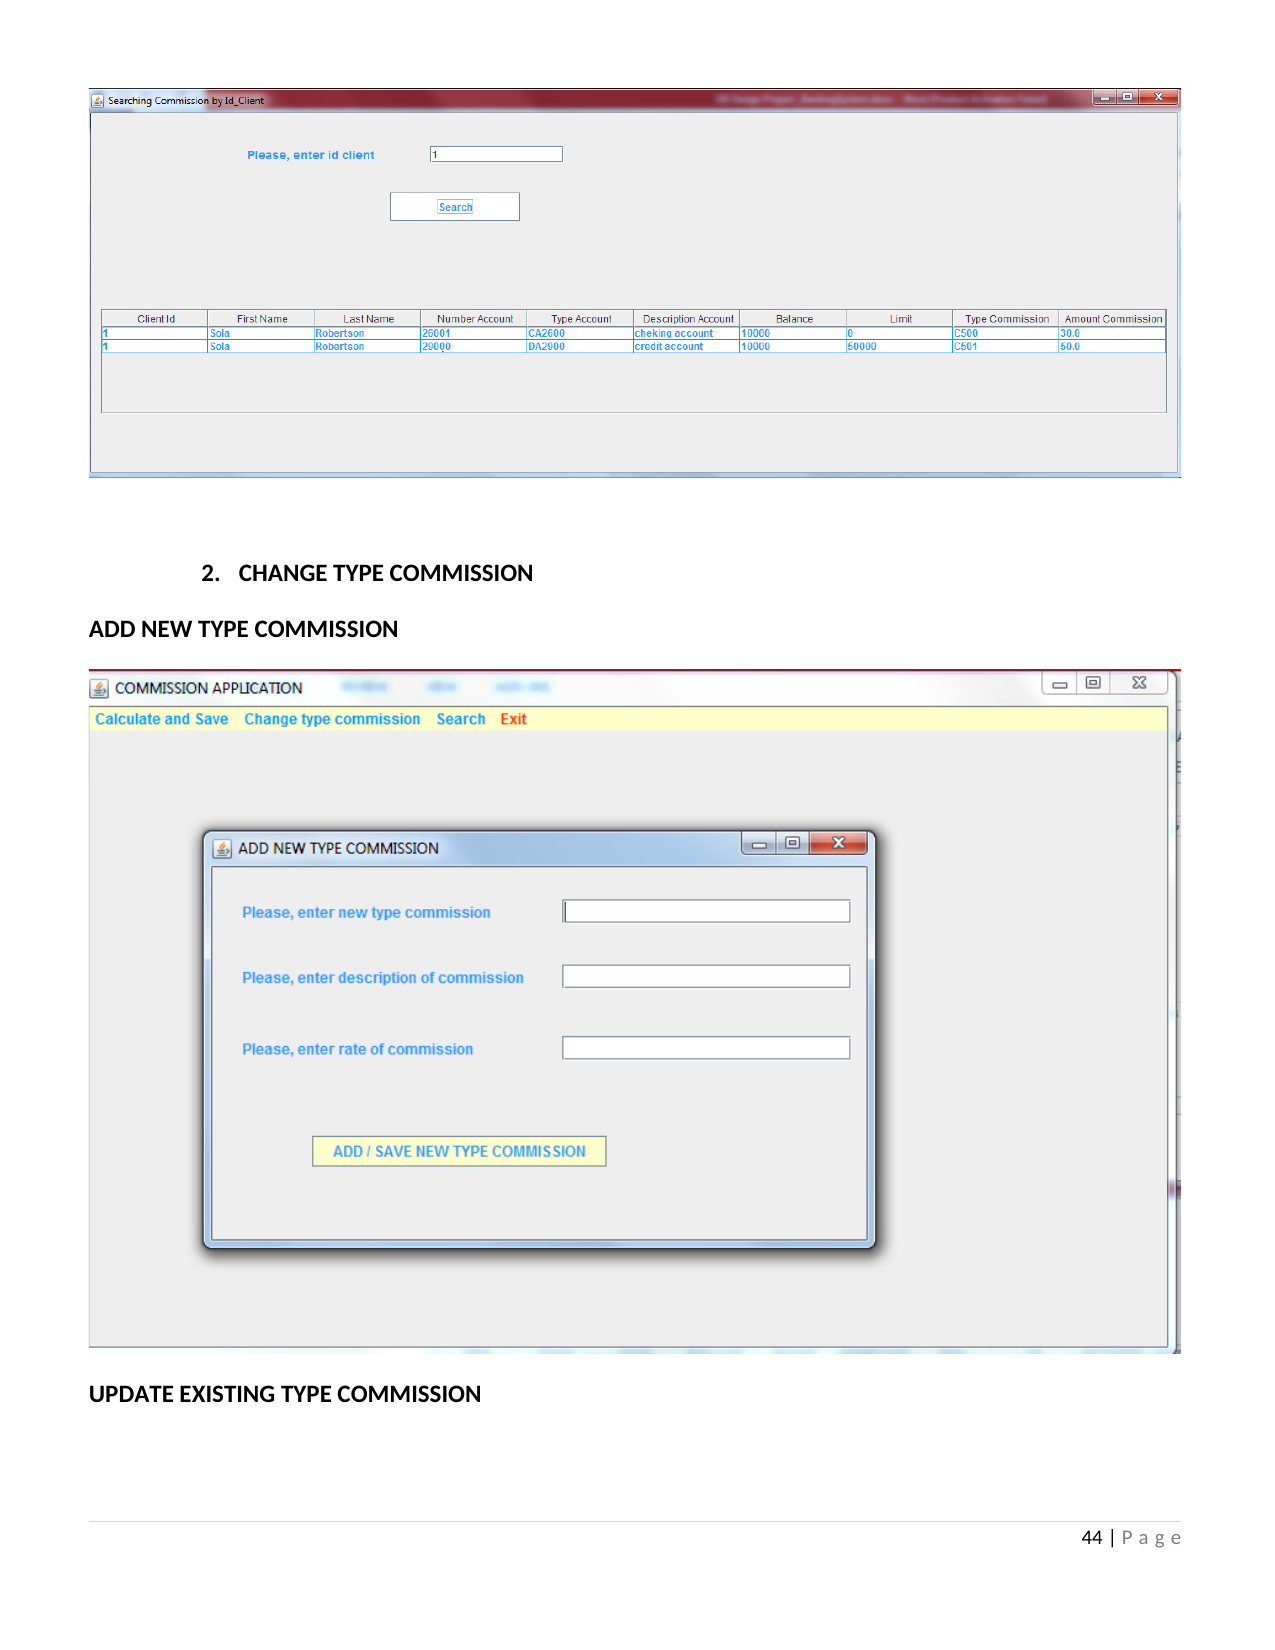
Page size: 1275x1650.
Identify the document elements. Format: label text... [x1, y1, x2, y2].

list CHANGE TYPE COMMISSION [201, 558, 1181, 588]
text UPDATE EXISTING TYPE COMMISSION [89, 1378, 1181, 1408]
text ADD NEW TYPE COMMISSION [89, 613, 1181, 644]
picture [88, 669, 1182, 1354]
picture [88, 88, 1182, 478]
